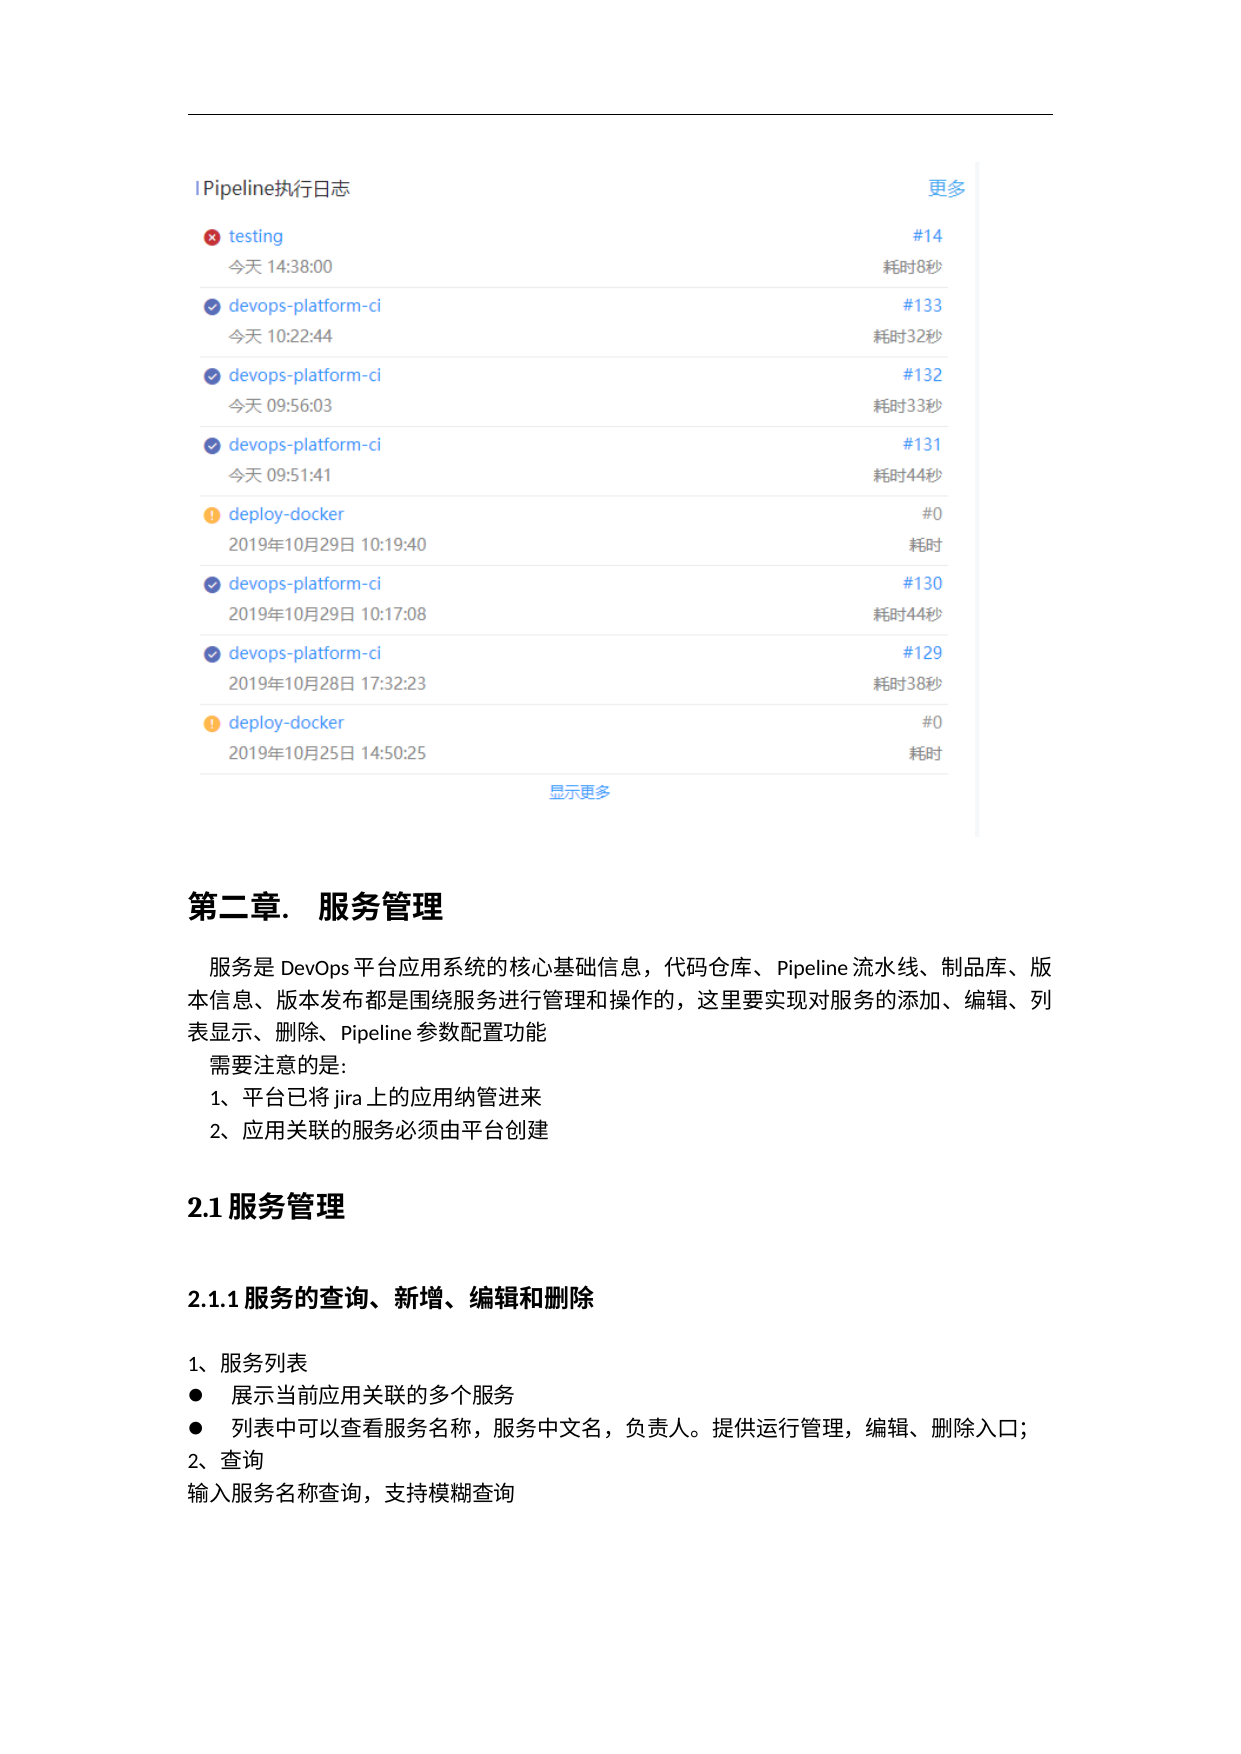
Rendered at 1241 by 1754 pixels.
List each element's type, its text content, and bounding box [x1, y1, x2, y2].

text 输入服务名称查询，支持模糊查询 [187, 1475, 1053, 1508]
picture [187, 162, 980, 837]
subtitle 2.1.1服务的查询、新增、编辑和删除 [187, 1264, 1053, 1329]
text 2、查询 [187, 1443, 1053, 1475]
list 列表中可以查看服务名称，服务中文名，负责人。提供运行管理，编辑、删除入口； [187, 1410, 1053, 1443]
list 展示当前应用关联的多个服务 [187, 1378, 1053, 1410]
text 1、平台已将jira上的应用纳管进来 [187, 1080, 1053, 1112]
subtitle 服务管理 [187, 882, 1053, 927]
text 2、应用关联的服务必须由平台创建 [187, 1112, 1053, 1145]
text 1、服务列表 [187, 1345, 1053, 1378]
text 服务是DevOps平台应用系统的核心基础信息，代码仓库、Pipeline流水线、制品库、版本信息、版本发布都是围绕服务进行管理和操作的，这里要实现对服务的添加、编辑、列表显示、删除、Pipeline参数配置功能 [187, 950, 1053, 1047]
text 需要注意的是: [187, 1047, 1053, 1080]
subtitle 2.1服务管理 [187, 1172, 1053, 1237]
